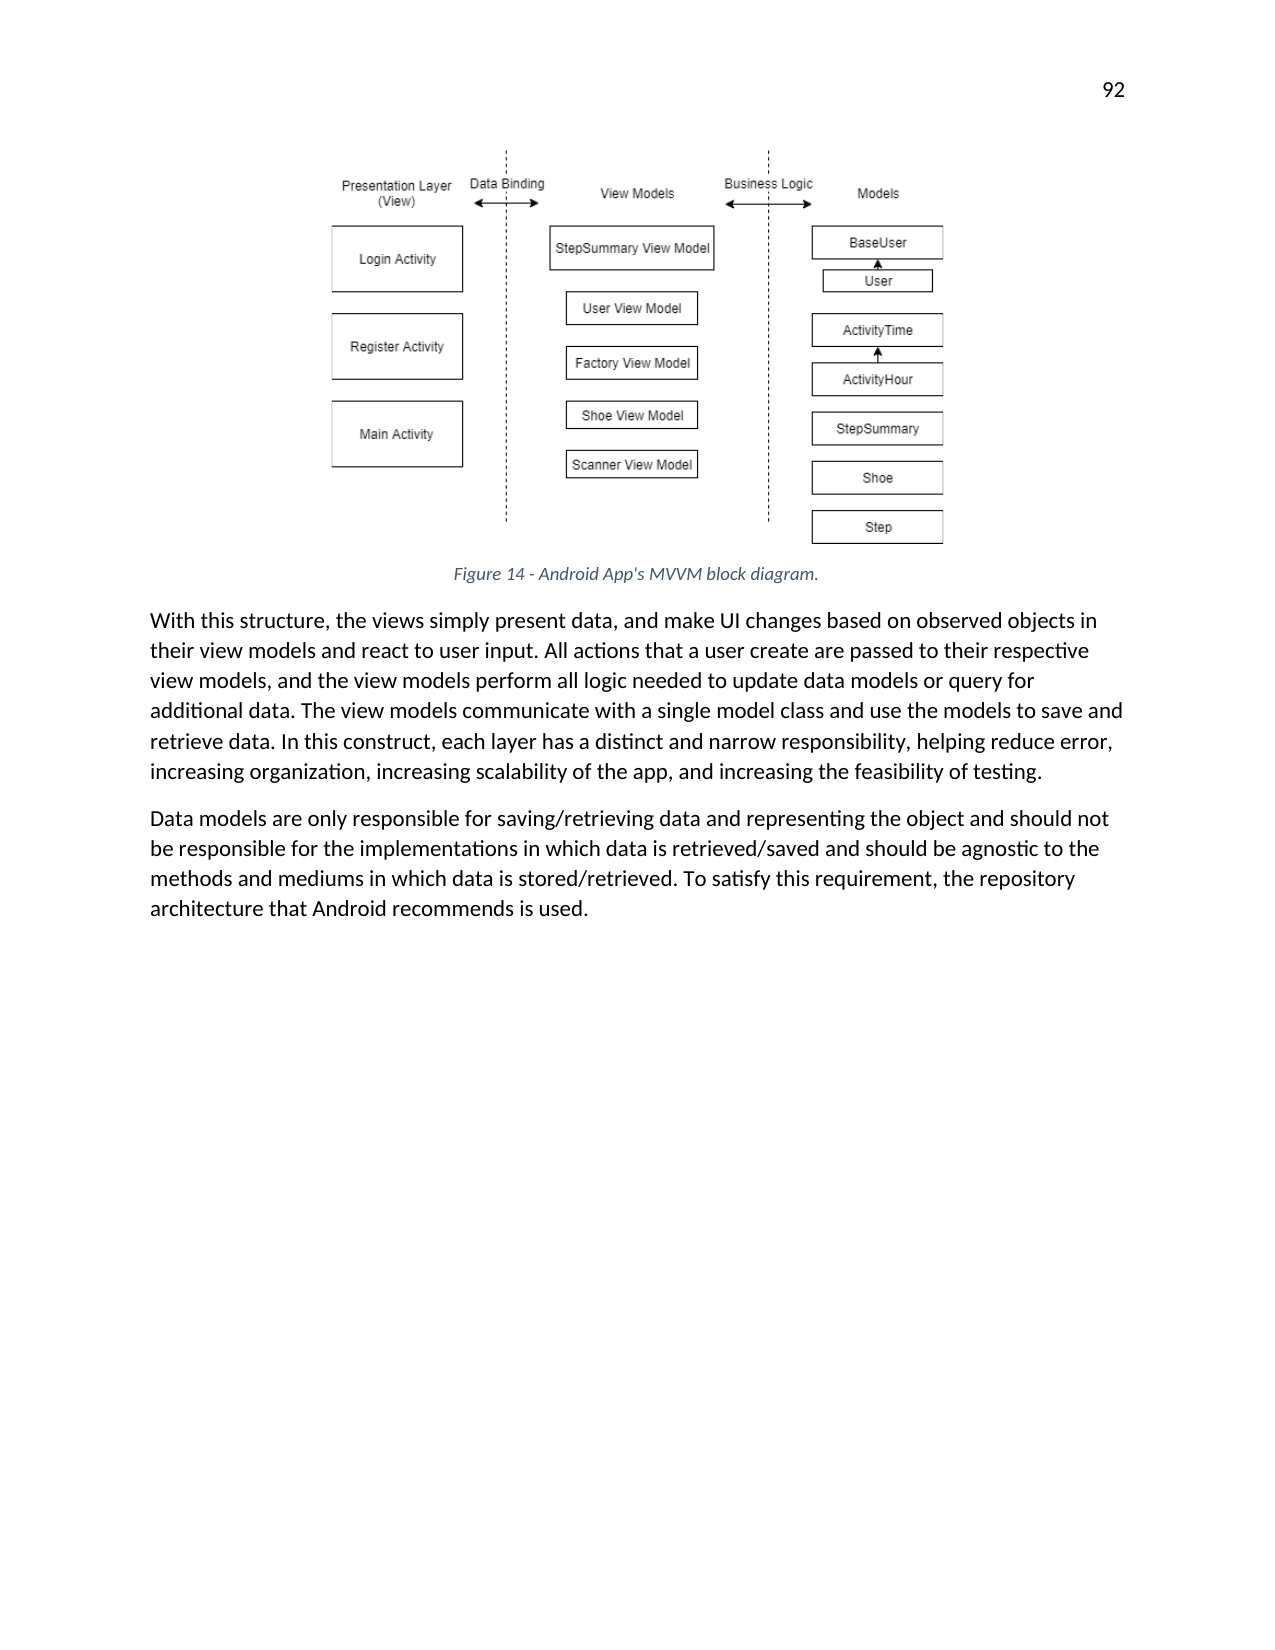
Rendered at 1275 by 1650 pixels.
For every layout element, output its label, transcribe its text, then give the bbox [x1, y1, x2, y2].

text With this structure, the views simply present data, and make UI changes based on observed objects in their view models and react to user input. All actions that a user create are passed to their respective view models, and the view models perform all logic needed to update data models or query for additional data. The view models communicate with a single model class and use the models to save and retrieve data. In this construct, each layer has a distinct and narrow responsibility, helping reduce error, increasing organization, increasing scalability of the app, and increasing the feasibility of testing. [150, 606, 1125, 785]
text Data models are only responsible for saving/retrieving data and representing the object and should not be responsible for the implementations in which data is retrieved/saved and should be agnostic to the methods and mediums in which data is stored/retrieved. To satisfy this requirement, the repository architecture that Android recommends is used. [150, 804, 1125, 922]
picture [331, 150, 944, 544]
text Figure 1 - Android App's MVVM block diagram. [150, 562, 1125, 585]
